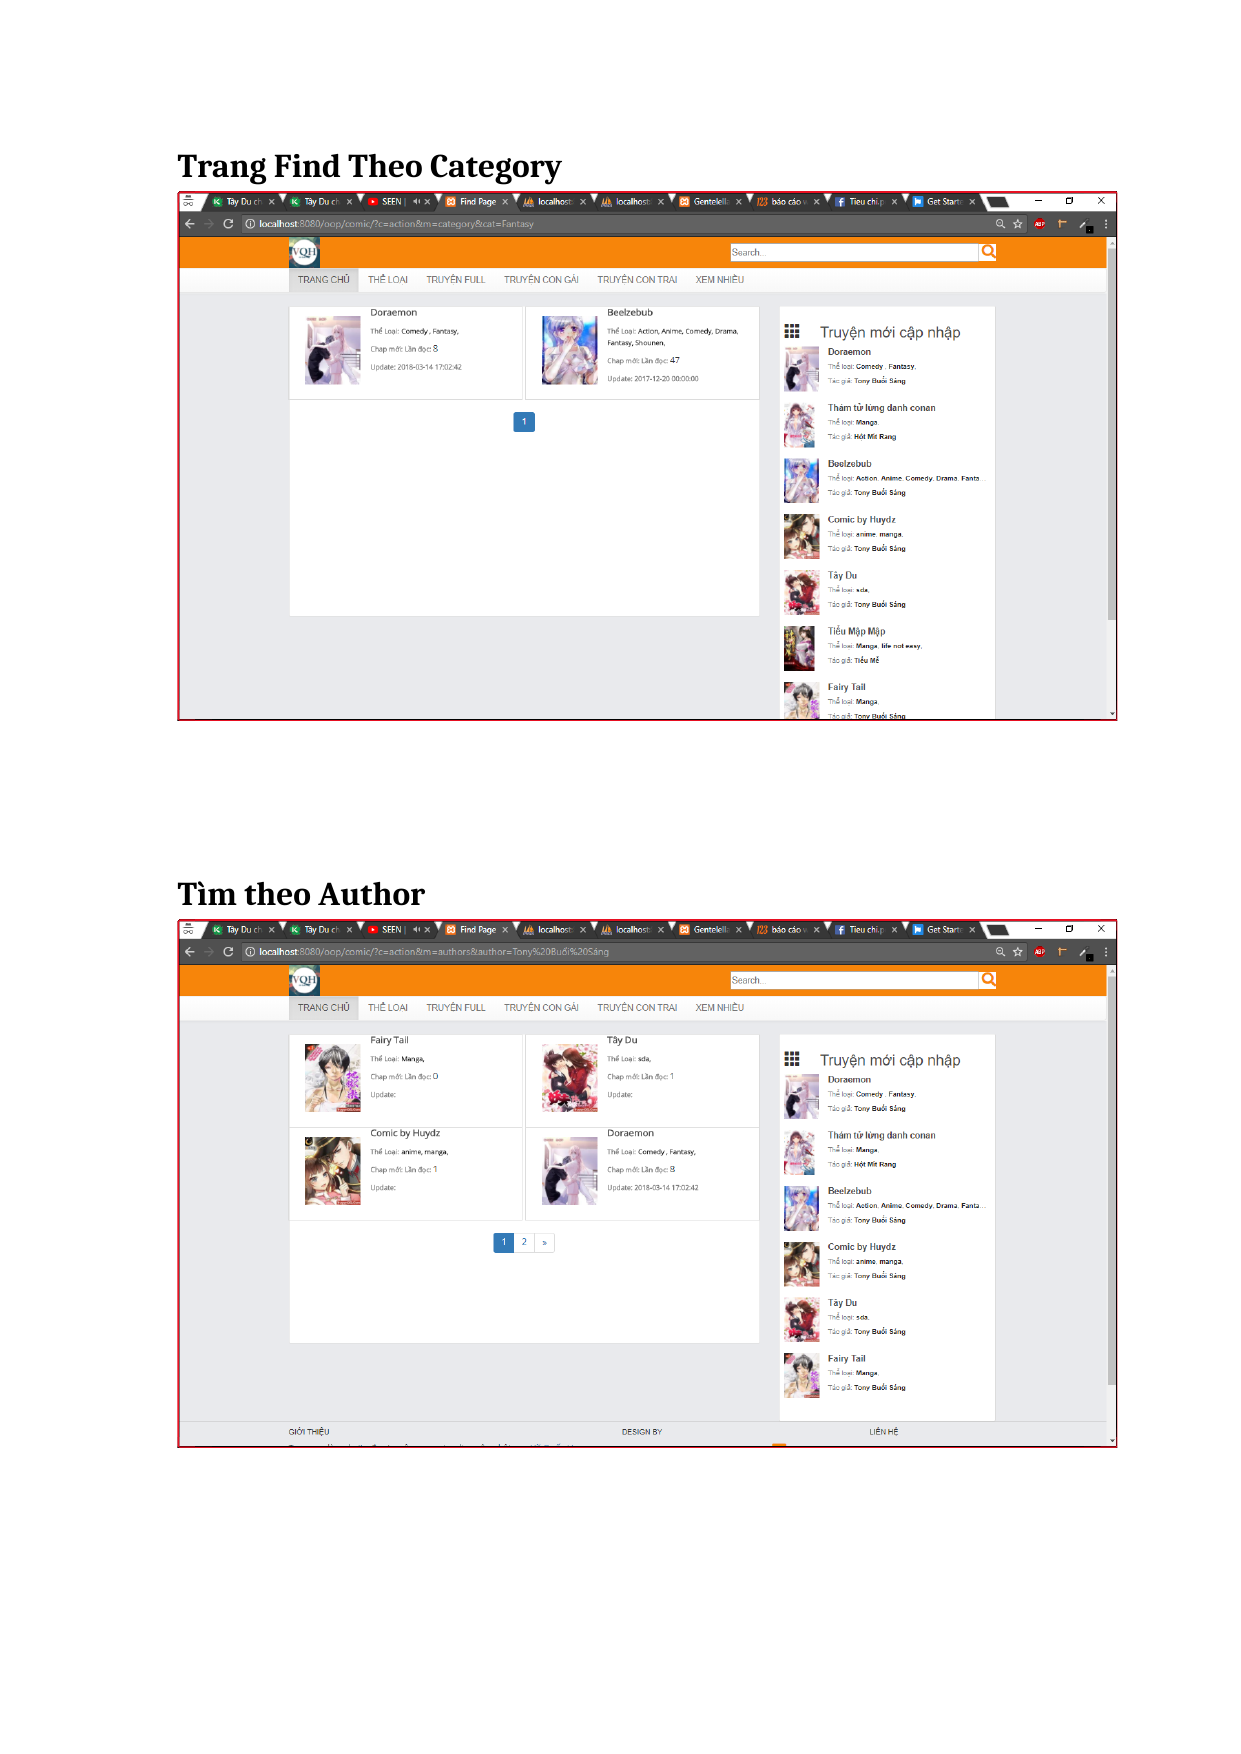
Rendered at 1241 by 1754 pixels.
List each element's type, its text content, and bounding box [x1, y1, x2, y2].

subtitle Trang Find Theo Category [177, 148, 1122, 186]
picture [177, 191, 1118, 721]
subtitle Tìm theo Author [177, 875, 1122, 913]
picture [177, 919, 1118, 1448]
